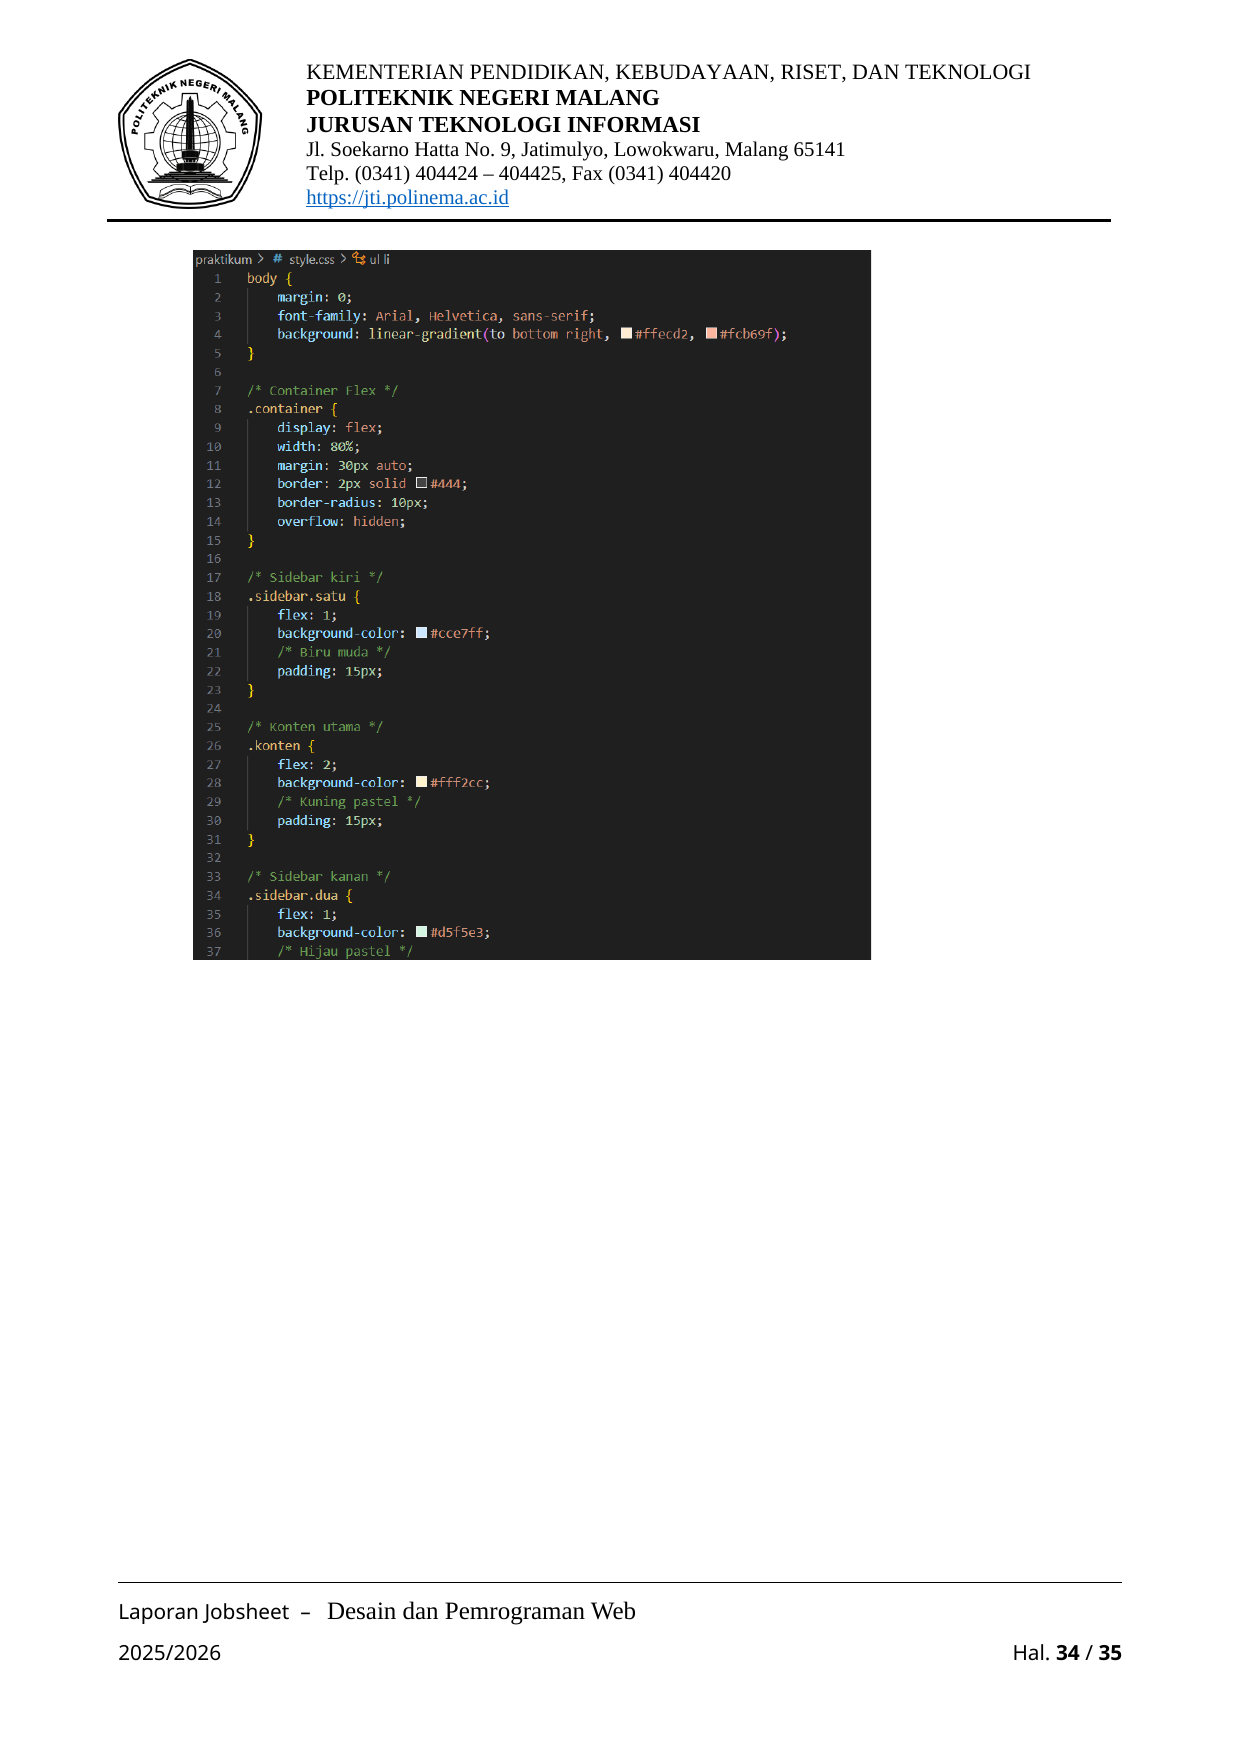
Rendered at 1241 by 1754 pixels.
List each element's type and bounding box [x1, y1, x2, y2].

picture [118, 59, 264, 209]
picture [193, 250, 872, 960]
